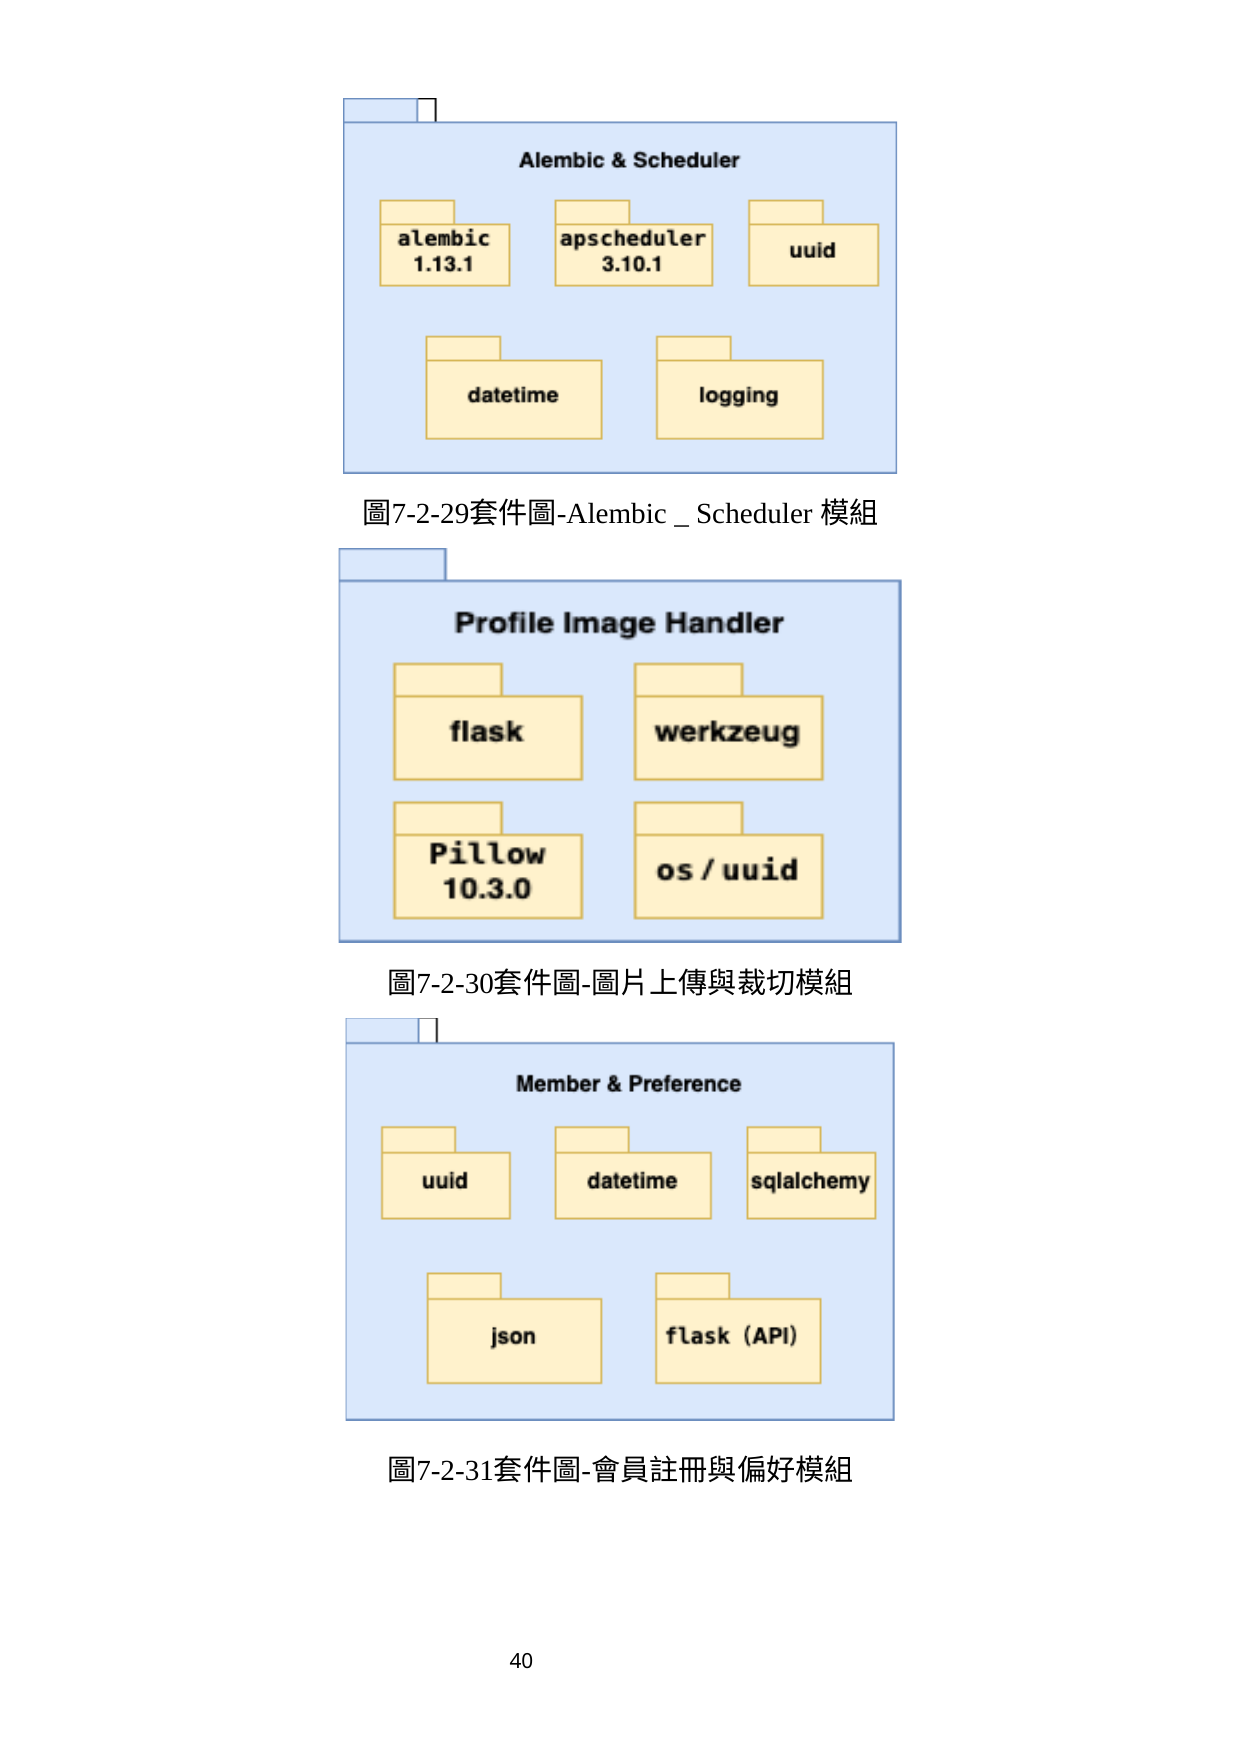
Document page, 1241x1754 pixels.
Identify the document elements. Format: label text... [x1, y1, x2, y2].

picture [343, 98, 898, 474]
picture [345, 1018, 895, 1421]
picture [338, 548, 902, 943]
